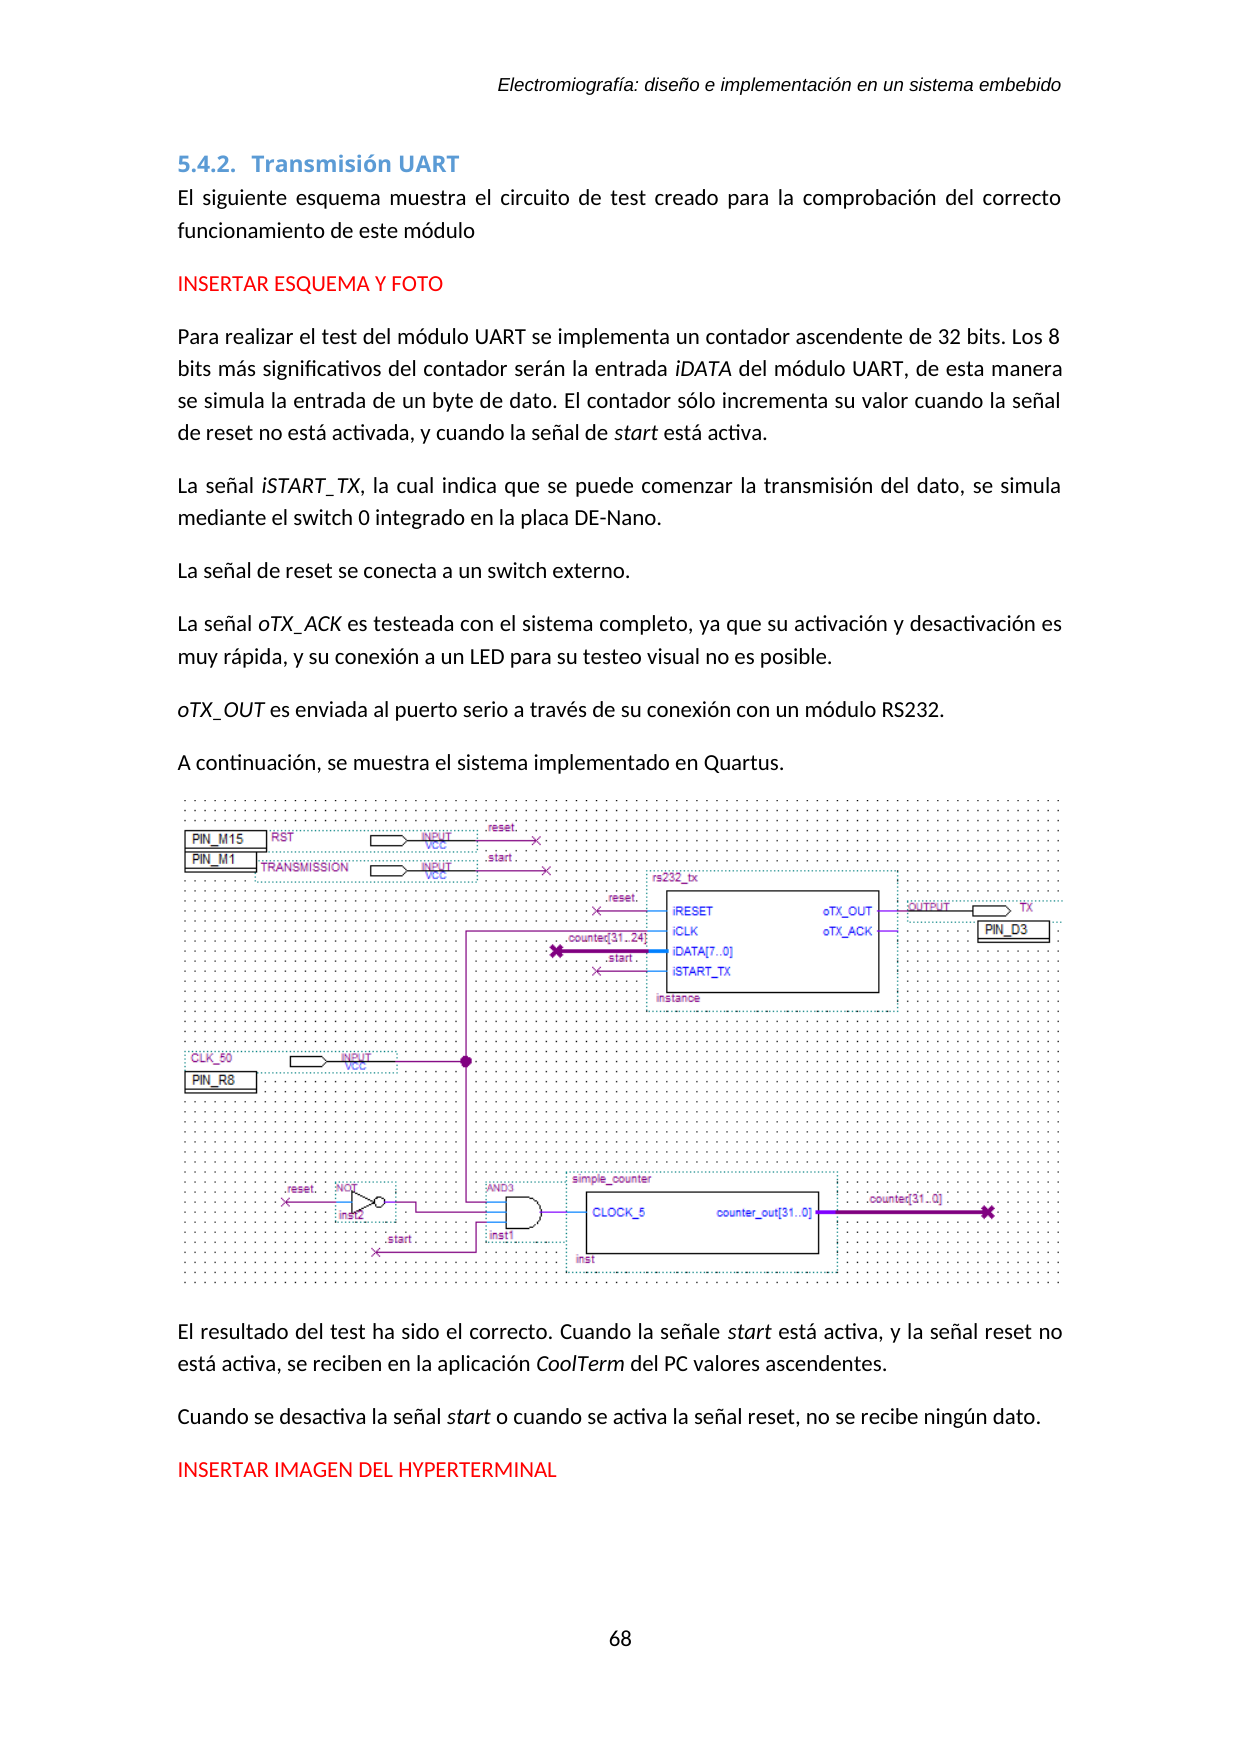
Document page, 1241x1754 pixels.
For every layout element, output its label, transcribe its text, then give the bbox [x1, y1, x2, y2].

text INSERTAR ESQUEMA Y FOTO [177, 269, 1063, 297]
subtitle Transmisión UART [177, 148, 1063, 179]
picture [177, 800, 1063, 1292]
text La señal oTX_ACK es testeada con el sistema completo, ya que su activación y desactivación es muy rápida, y su conexión a un LED para su testeo visual no es posible. [177, 609, 1063, 670]
text Cuando se desactiva la señal start o cuando se activa la señal reset, no se recibe ningún dato. [177, 1402, 1063, 1430]
text La señal de reset se conecta a un switch externo. [177, 557, 1063, 584]
text INSERTAR IMAGEN DEL HYPERTERMINAL [177, 1455, 1063, 1483]
text El resultado del test ha sido el correcto. Cuando la señale start está activa, y la señal reset no está activa, se reciben en la aplicación CoolTerm del PC valores ascendentes. [177, 1317, 1063, 1377]
text oTX_OUT es enviada al puerto serio a través de su conexión con un módulo RS232. [177, 695, 1063, 723]
text A continuación, se muestra el sistema implementado en Quartus. [177, 748, 1063, 776]
text El siguiente esquema muestra el circuito de test creado para la comprobación del correcto funcionamiento de este módulo [177, 183, 1063, 244]
text La señal iSTART_TX, la cual indica que se puede comenzar la transmisión del dato, se simula mediante el switch 0 integrado en la placa DE-Nano. [177, 471, 1063, 532]
text Para realizar el test del módulo UART se implementa un contador ascendente de 32 bits. Los 8 bits más significativos del contador serán la entrada iDATA del módulo UART, de esta manera se simula la entrada de un byte de dato. El contador sólo incrementa su valor cuando la señal de reset no está activada, y cuando la señal de start está activa. [177, 322, 1063, 446]
